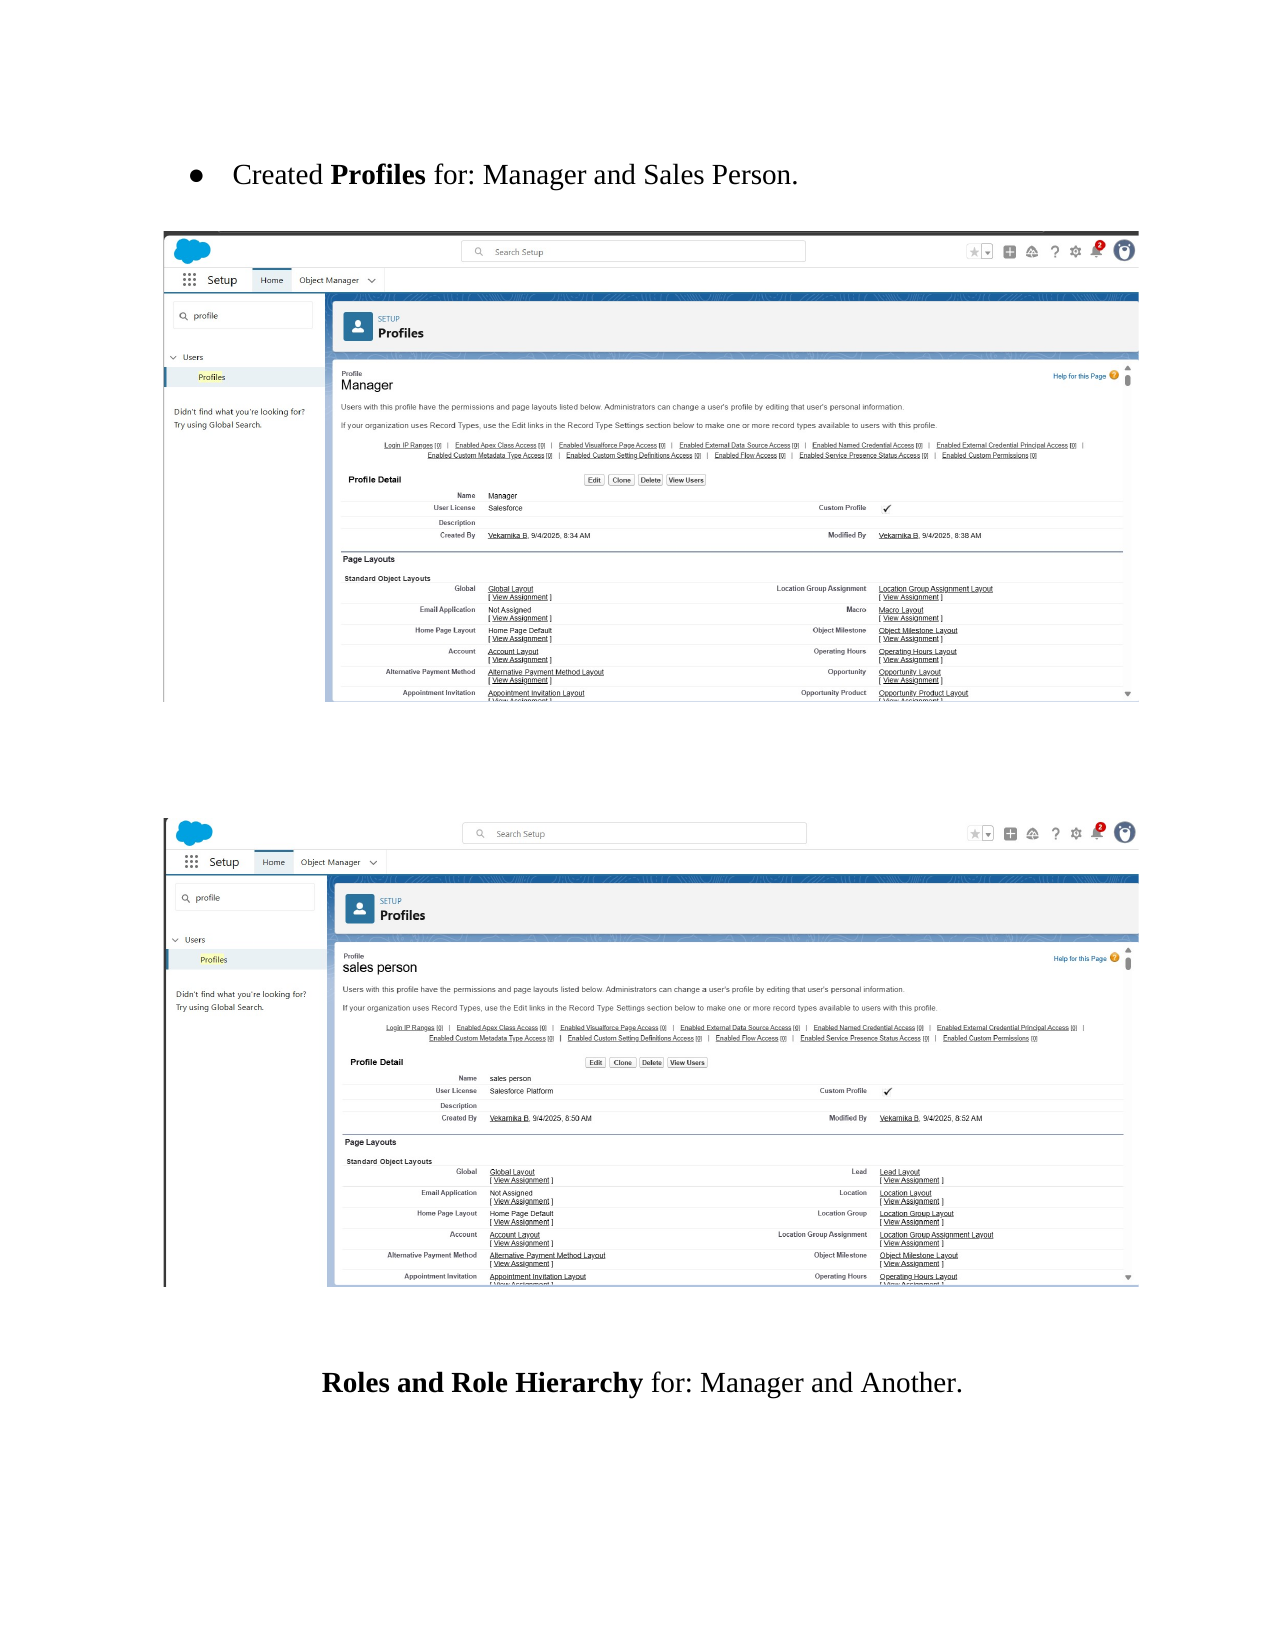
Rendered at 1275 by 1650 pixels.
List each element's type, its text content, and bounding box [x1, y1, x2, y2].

picture [163, 231, 1139, 702]
list Created Profiles for: Manager and Sales Person. [187, 157, 1125, 191]
picture [163, 818, 1139, 1287]
text Roles and Role Hierarchy for: Manager and Another. [150, 1365, 1135, 1399]
